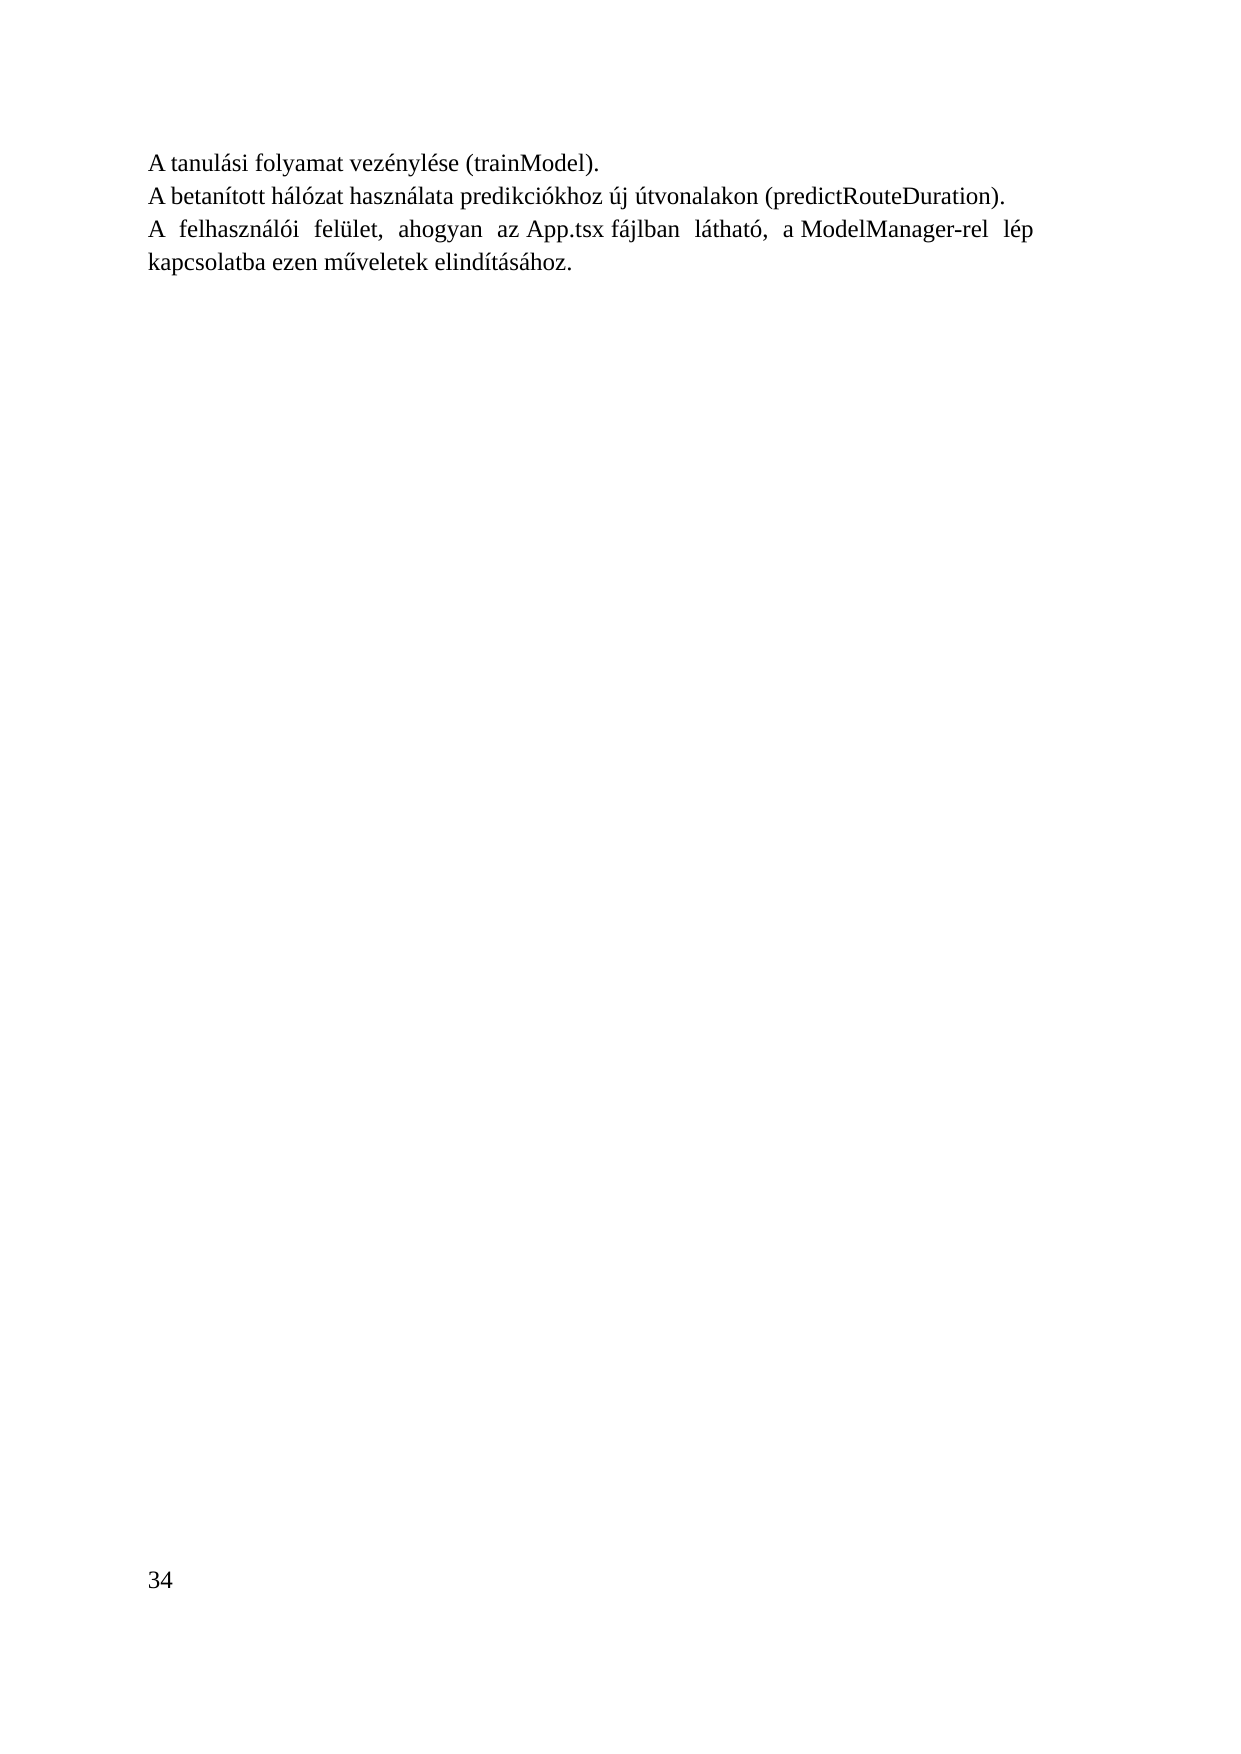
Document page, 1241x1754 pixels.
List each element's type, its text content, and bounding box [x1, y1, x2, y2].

text A betanított hálózat használata predikciókhoz új útvonalakon (predictRouteDuration). [148, 181, 1033, 209]
text A felhasználói felület, ahogyan az App.tsx fájlban látható, a ModelManager-rel lép kapcsolatba ezen műveletek elindításához. [148, 214, 1033, 276]
text A tanulási folyamat vezénylése (trainModel). [148, 148, 1033, 176]
